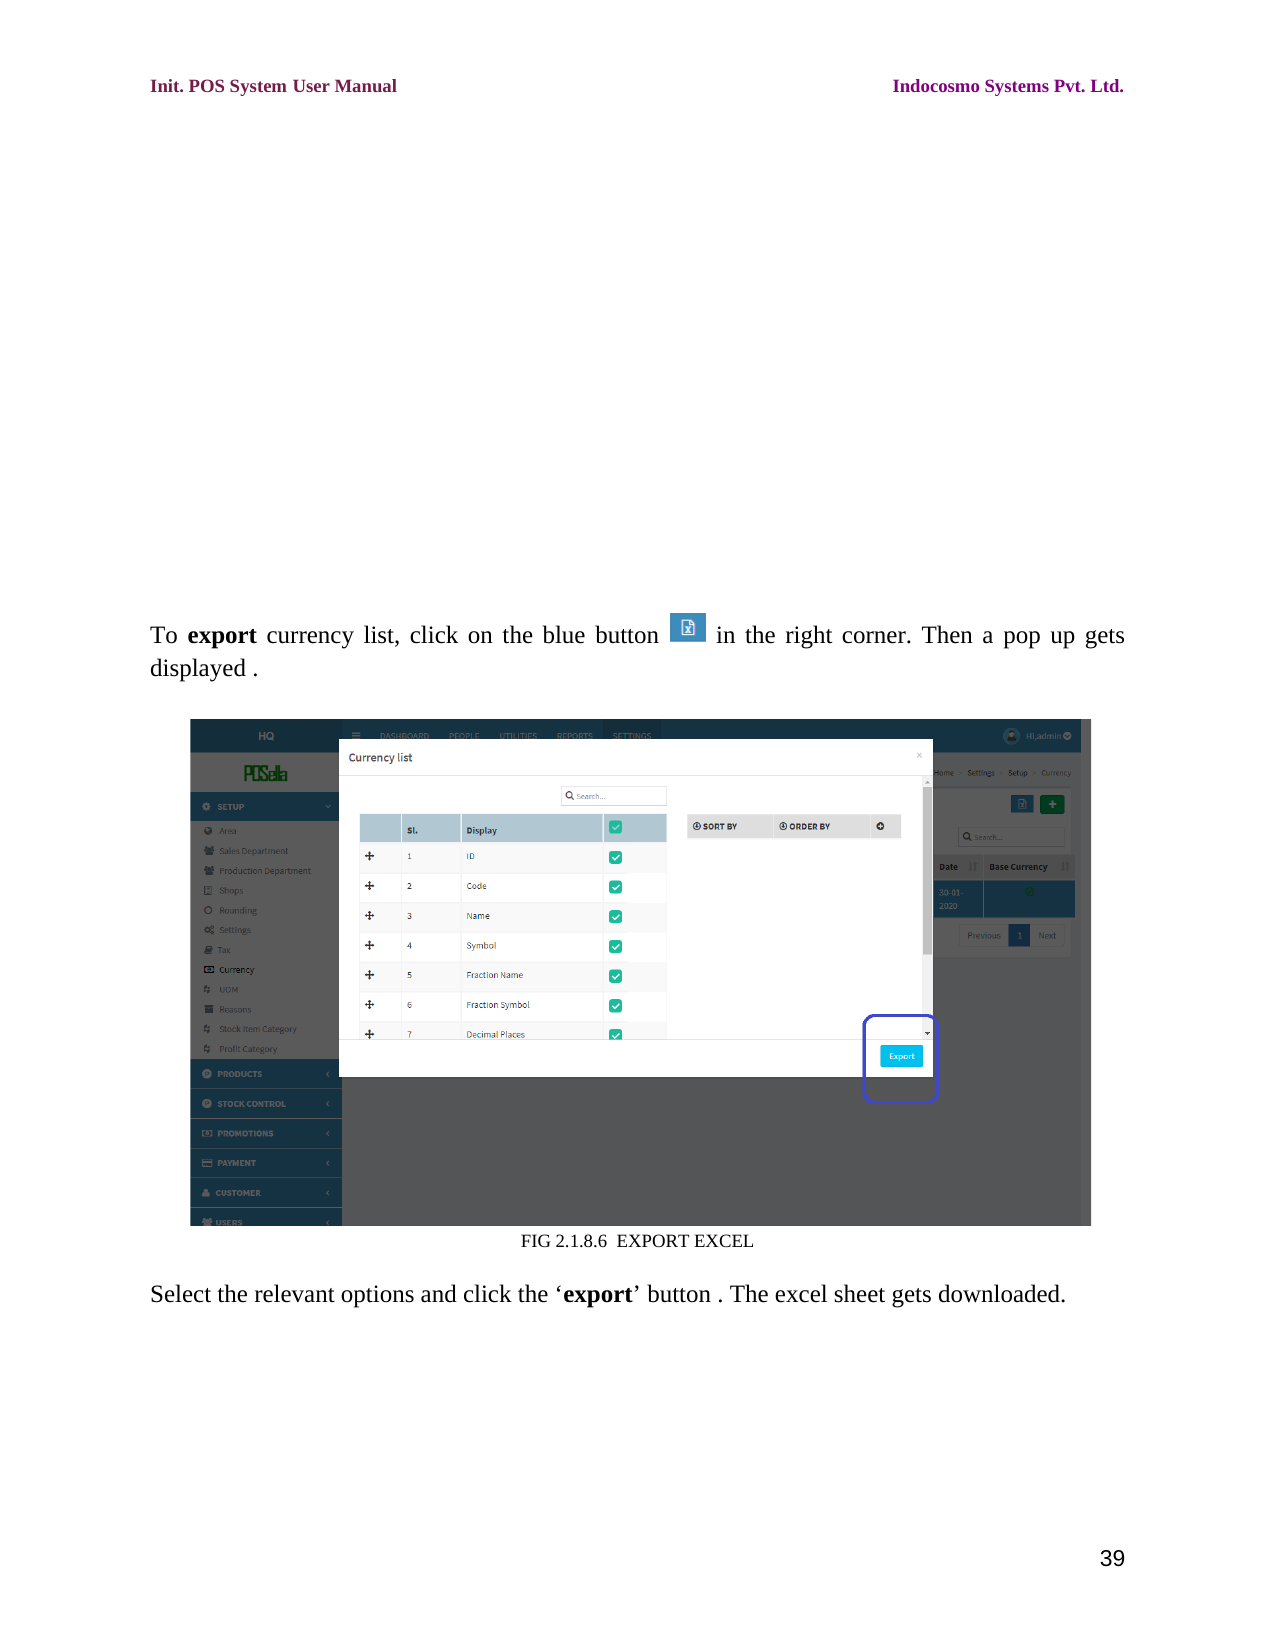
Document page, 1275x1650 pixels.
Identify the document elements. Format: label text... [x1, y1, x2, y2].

text To export currency list, click on the blue button in the right corner. Then a pop up gets displayed . [150, 612, 1125, 682]
picture [190, 719, 1092, 1226]
text FIG 2.1.8.6 EXPORT EXCEL [150, 1229, 1125, 1251]
picture [668, 612, 707, 644]
text Select the relevant options and click the ‘export’ button . The excel sheet gets downloaded. [150, 1279, 1125, 1308]
